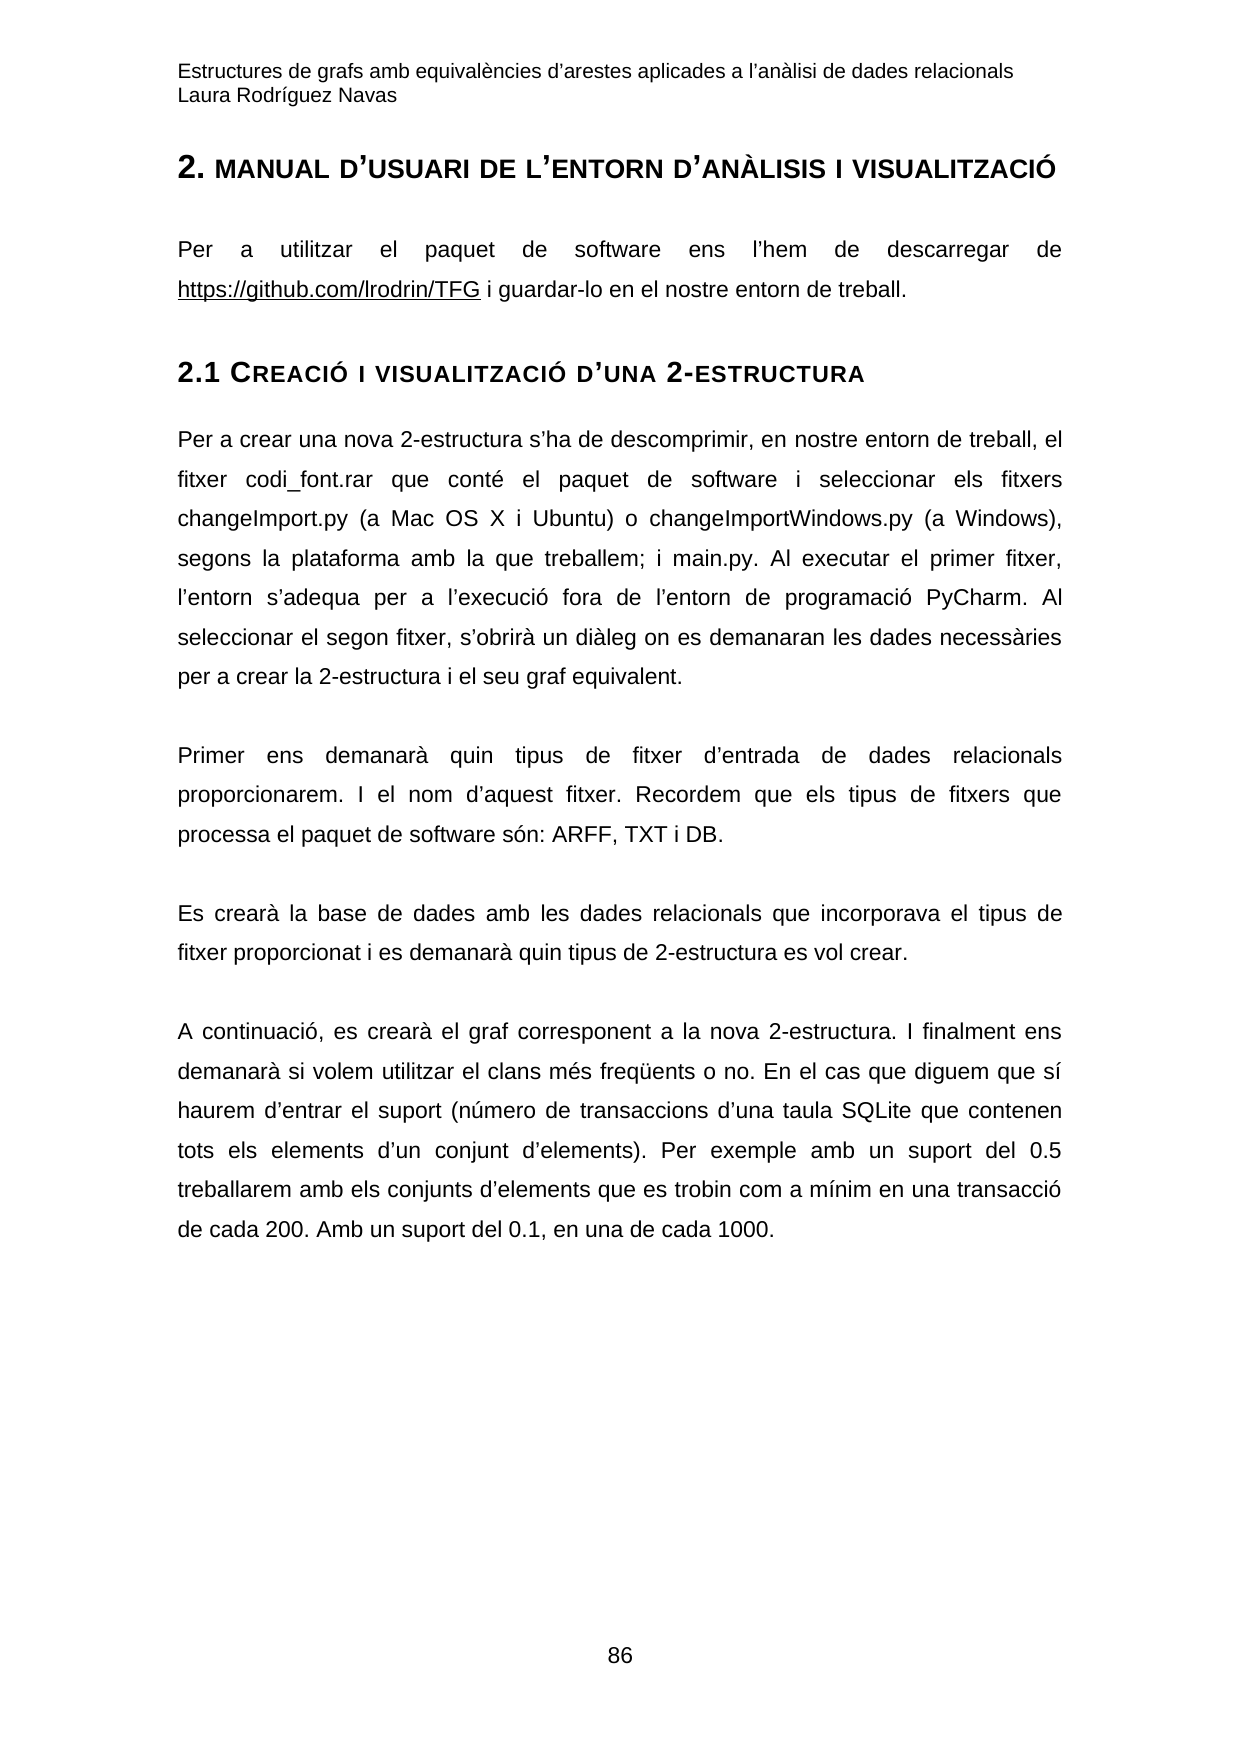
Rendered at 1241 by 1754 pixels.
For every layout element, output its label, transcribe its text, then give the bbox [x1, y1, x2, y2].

subtitle Creació i visualització d’una 2-estructura [177, 355, 1063, 388]
text Per a crear una nova 2-estructura s’ha de descomprimir, en nostre entorn de treball, el fitxer codi_font.rar que conté el paquet de software i seleccionar els fitxers changeImport.py (a Mac OS X i Ubuntu) o changeImportWindows.py (a Windows), segons la plataforma amb la que treballem; i main.py. Al executar el primer fitxer, l’entorn s’adequa per a l’execució fora de l’entorn de programació PyCharm. Al seleccionar el segon fitxer, s’obrirà un diàleg on es demanaran les dades necessàries per a crear la 2-estructura i el seu graf equivalent. [177, 426, 1063, 689]
text Per a utilitzar el paquet de software ens l’hem de descarregar de https://github.com/lrodrin/TFG i guardar-lo en el nostre entorn de treball. [177, 236, 1063, 302]
title manual d’usuari de l’entorn d’anàlisis i visualització [177, 148, 1063, 186]
text Es crearà la base de dades amb les dades relacionals que incorporava el tipus de fitxer proporcionat i es demanarà quin tipus de 2-estructura es vol crear. [177, 900, 1063, 966]
text Primer ens demanarà quin tipus de fitxer d’entrada de dades relacionals proporcionarem. I el nom d’aquest fitxer. Recordem que els tipus de fitxers que processa el paquet de software són: ARFF, TXT i DB. [177, 742, 1063, 847]
text A continuació, es crearà el graf corresponent a la nova 2-estructura. I finalment ens demanarà si volem utilitzar el clans més freqüents o no. En el cas que diguem que sí haurem d’entrar el suport (número de transaccions d’una taula SQLite que contenen tots els elements d’un conjunt d’elements). Per exemple amb un suport del 0.5 treballarem amb els conjunts d’elements que es trobin com a mínim en una transacció de cada 200. Amb un suport del 0.1, en una de cada 1000. [177, 1018, 1063, 1242]
